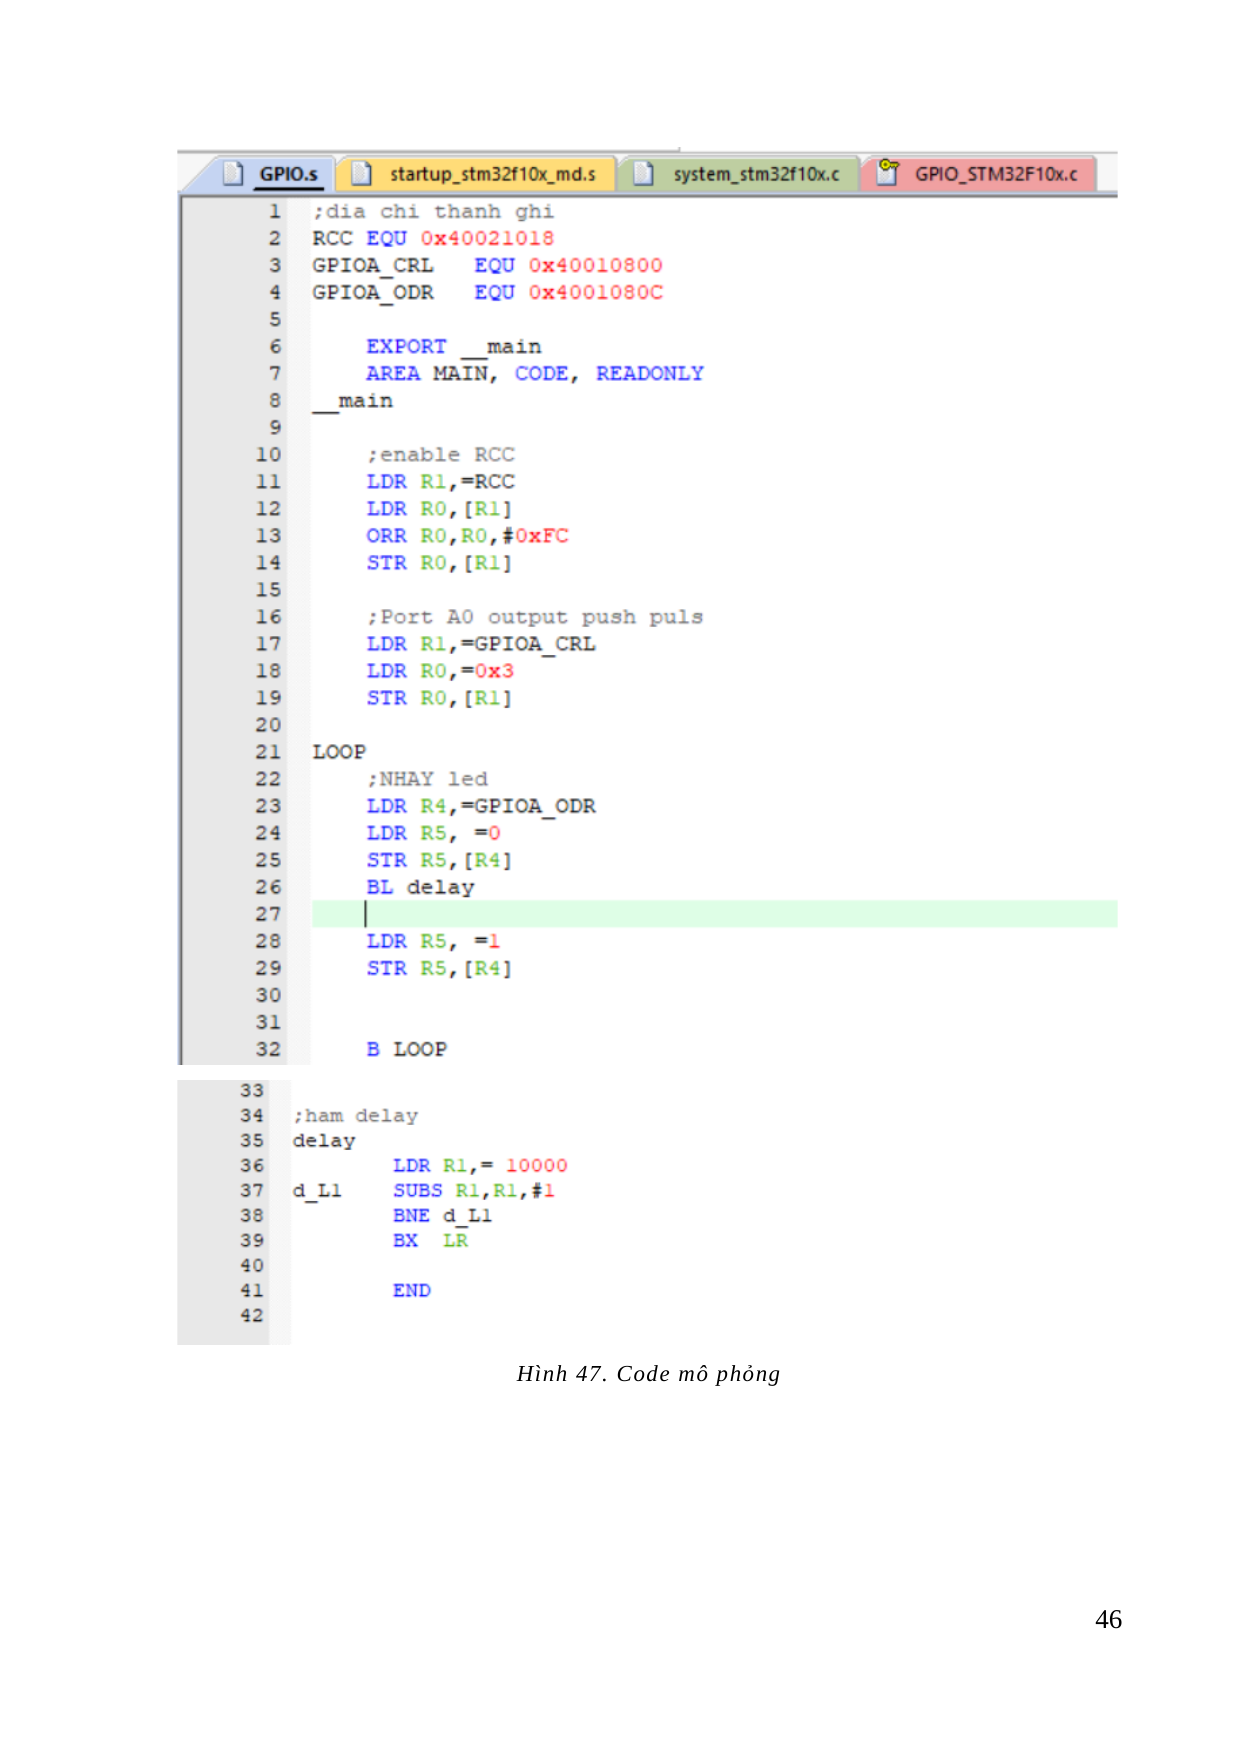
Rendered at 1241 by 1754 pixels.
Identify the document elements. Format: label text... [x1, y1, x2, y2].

picture [177, 1080, 1118, 1345]
picture [177, 147, 1118, 1065]
subtitle Hình 47. Code mô phỏng [177, 1360, 1122, 1386]
